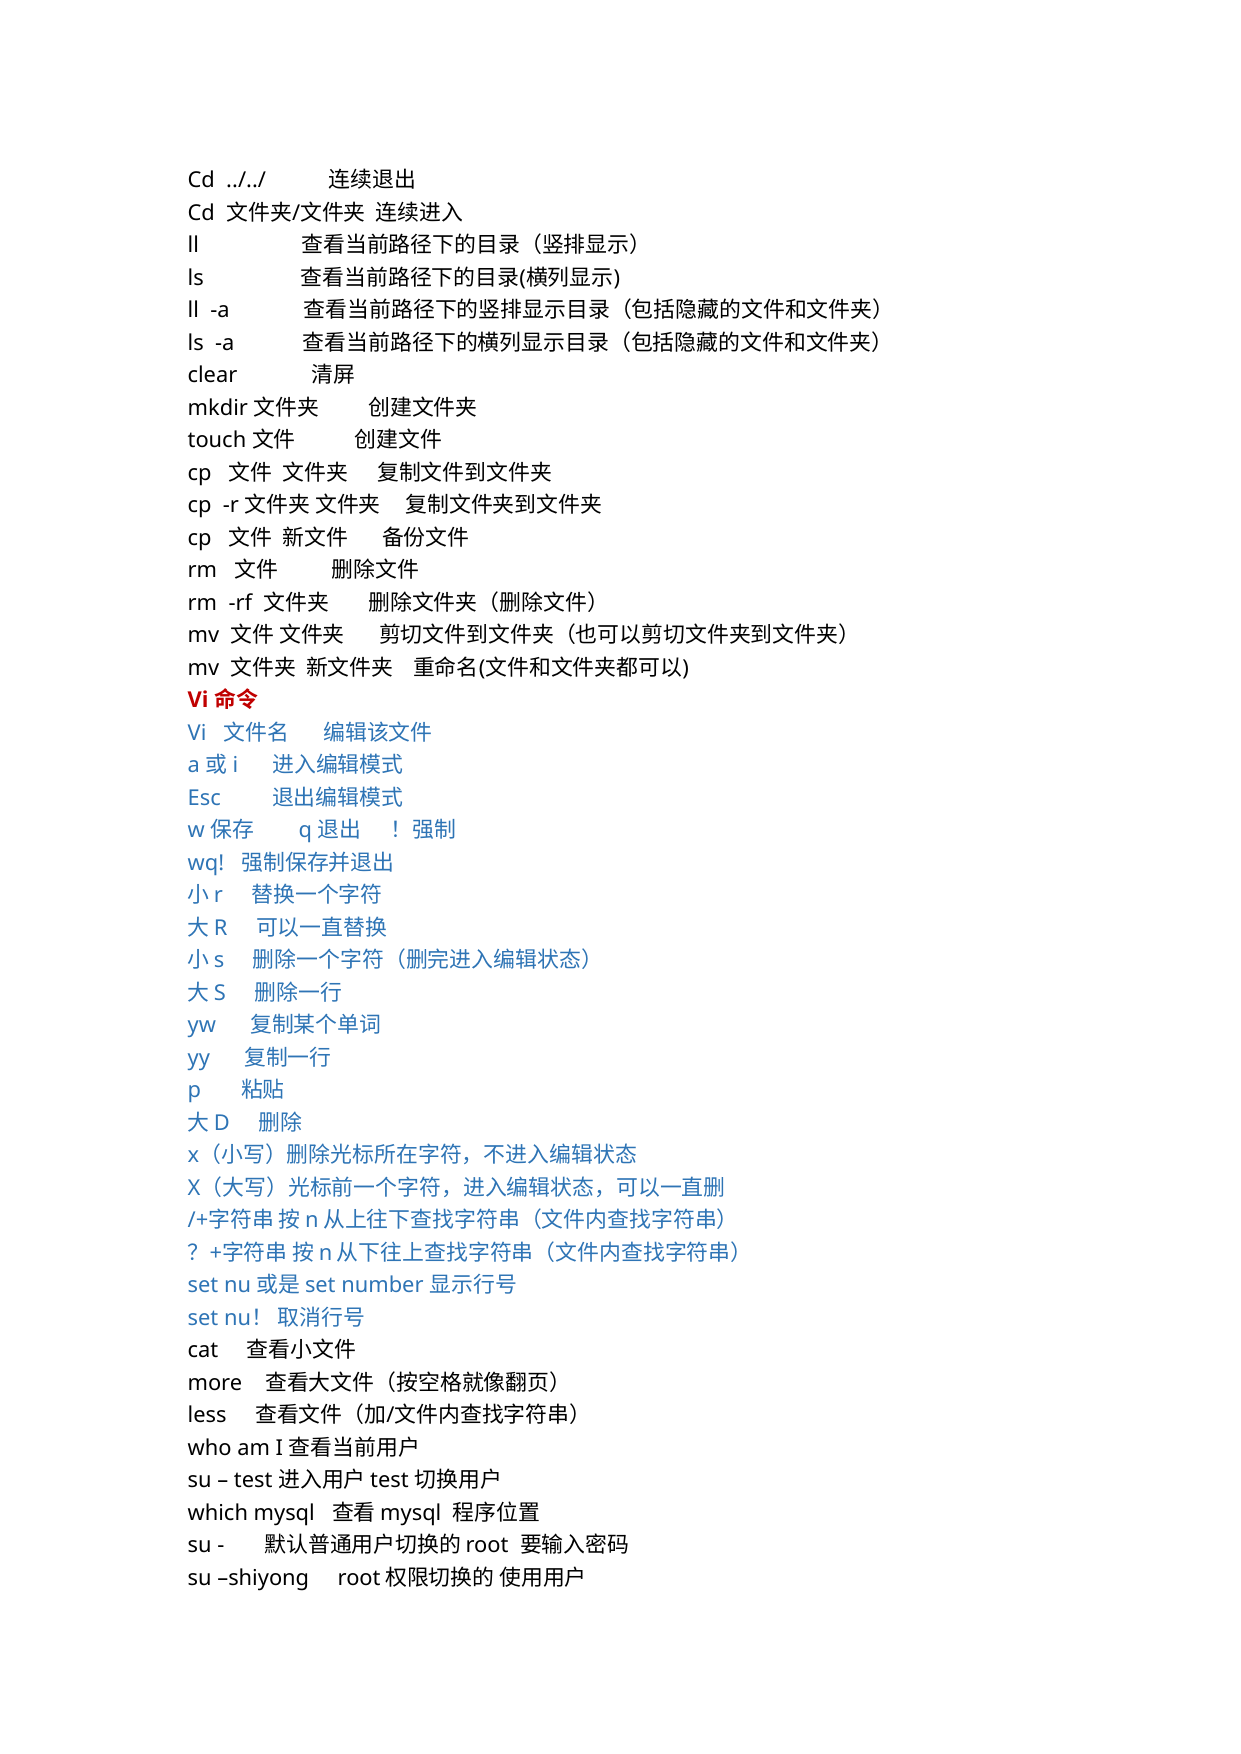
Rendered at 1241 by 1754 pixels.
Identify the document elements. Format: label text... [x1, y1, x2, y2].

text cp 文件 新文件 备份文件 [187, 519, 1053, 552]
text su - 默认普通用户切换的root 要输入密码 [187, 1527, 1053, 1559]
text set nu 或是set number 显示行号 [187, 1267, 1053, 1299]
text rm 文件 删除文件 [187, 552, 1053, 584]
text w 保存 q 退出 ！强制 [187, 812, 1053, 844]
text 小r 替换一个字符 [187, 877, 1053, 909]
text Cd 文件夹/文件夹 连续进入 [187, 194, 1053, 227]
text 大S 删除一行 [187, 974, 1053, 1007]
text which mysql 查看mysql 程序位置 [187, 1494, 1053, 1527]
text x（小写）删除光标所在字符，不进入编辑状态 [187, 1137, 1053, 1169]
text X（大写）光标前一个字符，进入编辑状态，可以一直删 [187, 1169, 1053, 1202]
text yy 复制一行 [187, 1039, 1053, 1072]
text Vi 文件名 编辑该文件 [187, 714, 1053, 747]
text ll 查看当前路径下的目录（竖排显示） [187, 227, 1053, 259]
text rm -rf 文件夹 删除文件夹（删除文件） [187, 584, 1053, 617]
text su – test 进入用户test 切换用户 [187, 1462, 1053, 1494]
text 大D 删除 [187, 1104, 1053, 1137]
text su –shiyong root权限切换的 使用用户 [187, 1559, 1053, 1592]
text a 或 i 进入编辑模式 [187, 747, 1053, 779]
text less 查看文件（加/文件内查找字符串） [187, 1397, 1053, 1429]
text 小s 删除一个字符（删完进入编辑状态） [187, 942, 1053, 974]
text cp -r 文件夹 文件夹 复制文件夹到文件夹 [187, 487, 1053, 519]
text mv 文件 文件夹 剪切文件到文件夹（也可以剪切文件夹到文件夹） [187, 617, 1053, 649]
text Esc 退出编辑模式 [187, 779, 1053, 812]
text Vi 命令 [187, 682, 1053, 714]
text ？+字符串 按n从下往上查找字符串（文件内查找字符串） [187, 1234, 1053, 1267]
text more 查看大文件（按空格就像翻页） [187, 1364, 1053, 1397]
text cat 查看小文件 [187, 1332, 1053, 1364]
text cp 文件 文件夹 复制文件到文件夹 [187, 454, 1053, 487]
text ll -a 查看当前路径下的竖排显示目录（包括隐藏的文件和文件夹） [187, 292, 1053, 324]
text ls -a 查看当前路径下的横列显示目录（包括隐藏的文件和文件夹） [187, 324, 1053, 357]
text Cd ../../ 连续退出 [187, 162, 1053, 194]
text /+字符串 按n从上往下查找字符串（文件内查找字符串） [187, 1202, 1053, 1234]
text set nu！ 取消行号 [187, 1299, 1053, 1332]
text mv 文件夹 新文件夹 重命名(文件和文件夹都可以) [187, 649, 1053, 682]
text who am I 查看当前用户 [187, 1429, 1053, 1462]
text p 粘贴 [187, 1072, 1053, 1104]
text yw 复制某个单词 [187, 1007, 1053, 1039]
text ls 查看当前路径下的目录(横列显示) [187, 259, 1053, 292]
text touch 文件 创建文件 [187, 422, 1053, 454]
text 大R 可以一直替换 [187, 909, 1053, 942]
text clear 清屏 [187, 357, 1053, 389]
text mkdir 文件夹 创建文件夹 [187, 389, 1053, 422]
text wq! 强制保存并退出 [187, 844, 1053, 877]
